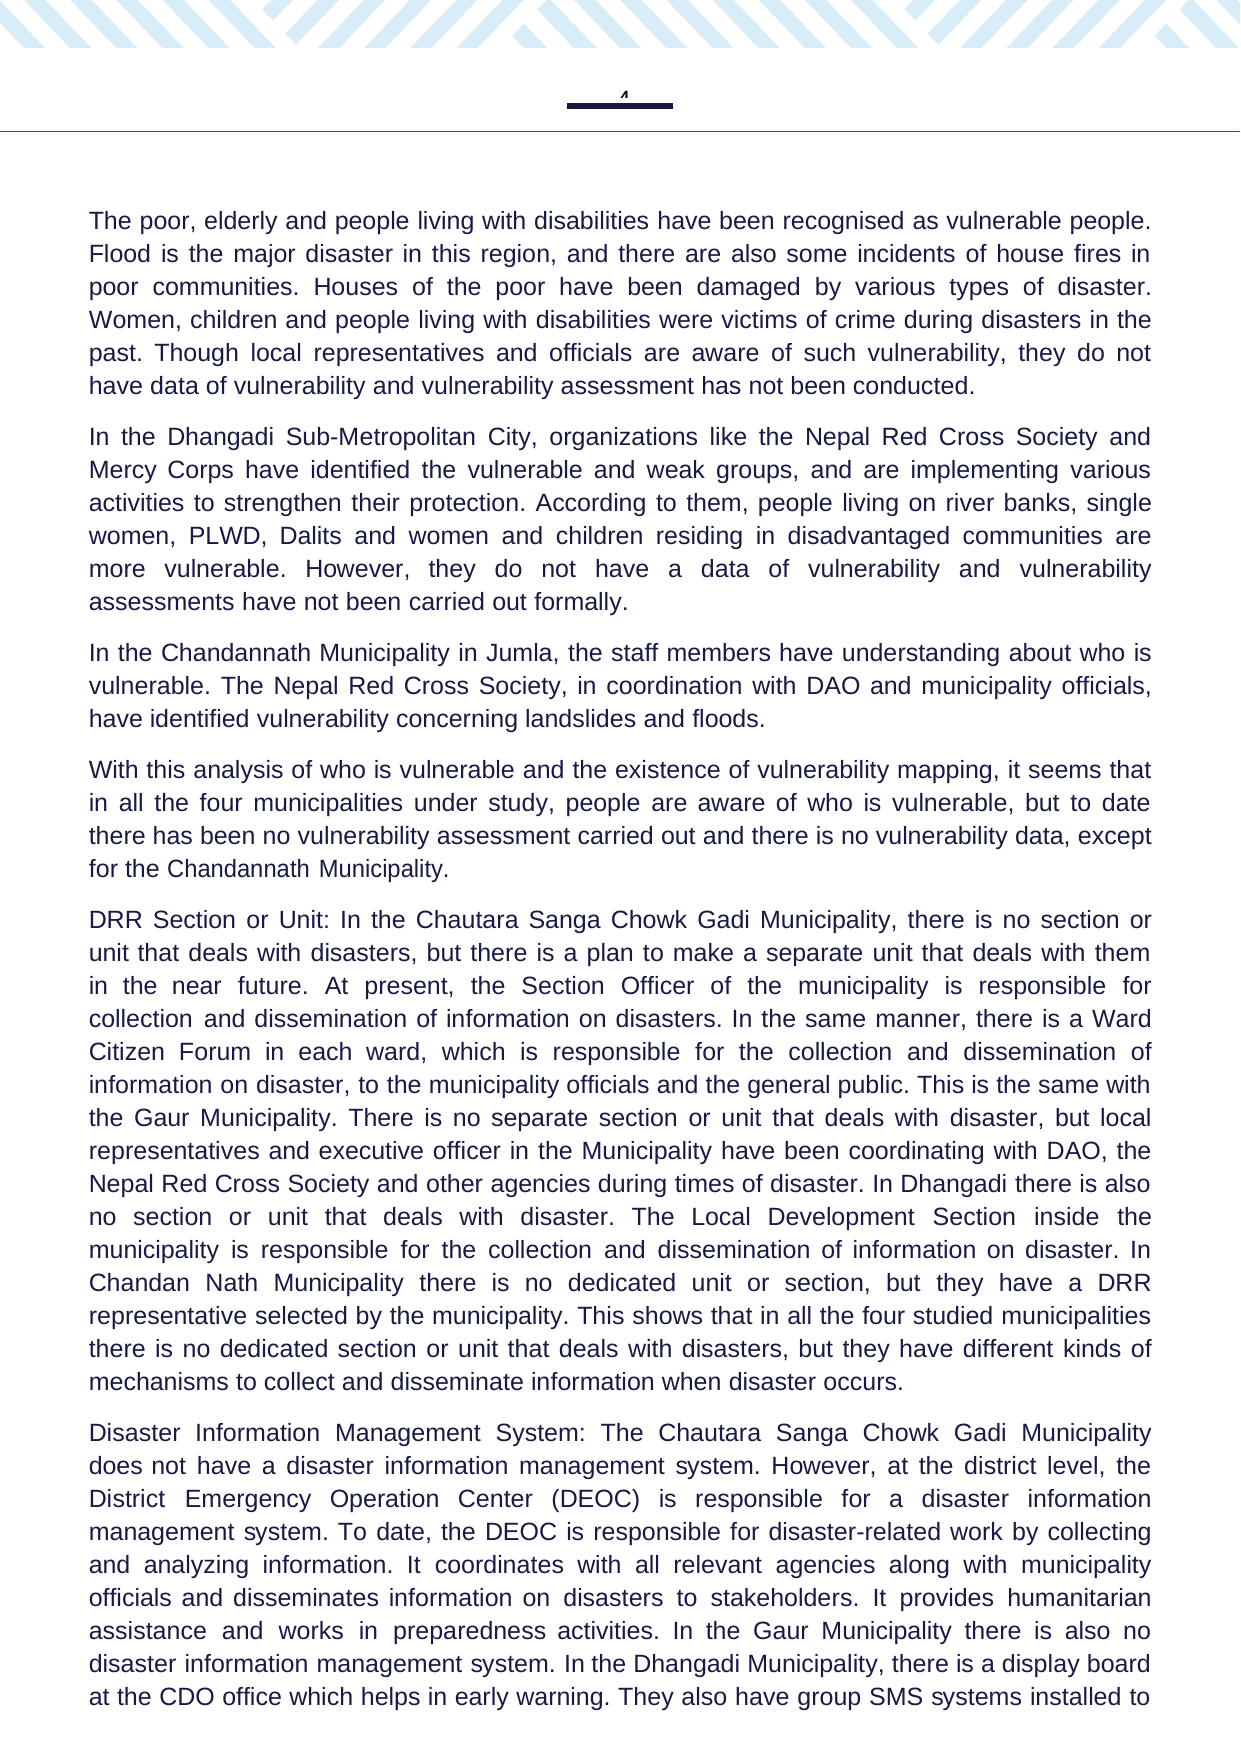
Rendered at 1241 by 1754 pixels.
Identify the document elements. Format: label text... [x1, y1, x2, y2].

picture [0, 0, 1241, 48]
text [88, 1418, 1152, 1711]
text The poor, elderly and people living with disabilities have been recognised as vulnerable people. Flood is the major disaster in this region, and there are also some incidents of house fires in poor communities. Houses of the poor have been damaged by various types of disaster. Women, children and people living with disabilities were victims of crime during disasters in the past. Though local representatives and officials are aware of such vulnerability, they do not have data of vulnerability and vulnerability assessment has not been conducted. [88, 206, 1152, 400]
text In the Chandannath Municipality in Jumla, the staff members have understanding about who is vulnerable. The Nepal Red Cross Society, in coordination with DAO and municipality officials, have identified vulnerability concerning landslides and floods. [88, 638, 1152, 733]
text In the Dhangadi Sub-Metropolitan City, organizations like the Nepal Red Cross Society and Mercy Corps have identified the vulnerable and weak groups, and are implementing various activities to strengthen their protection. According to them, people living on river banks, single women, PLWD, Dalits and women and children residing in disadvantaged communities are more vulnerable. However, they do not have a data of vulnerability and vulnerability assessments have not been carried out formally. [88, 422, 1152, 616]
text DRR Section or Unit: In the Chautara Sanga Chowk Gadi Municipality, there is no section or unit that deals with disasters, but there is a plan to make a separate unit that deals with them in the near future. At present, the Section Officer of the municipality is responsible for collection and dissemination of information on disasters. In the same manner, there is a Ward Citizen Forum in each ward, which is responsible for the collection and dissemination of information on disaster, to the municipality officials and the general public. This is the same with the Gaur Municipality. There is no separate section or unit that deals with disaster, but local representatives and executive officer in the Municipality have been coordinating with DAO, the Nepal Red Cross Society and other agencies during times of disaster. In Dhangadi there is also no section or unit that deals with disaster. The Local Development Section inside the municipality is responsible for the collection and dissemination of information on disaster. In Chandan Nath Municipality there is no dedicated unit or section, but they have a DRR representative selected by the municipality. This shows that in all the four studied municipalities there is no dedicated section or unit that deals with disasters, but they have different kinds of mechanisms to collect and disseminate information when disaster occurs. [88, 905, 1152, 1396]
text With this analysis of who is vulnerable and the existence of vulnerability mapping, it seems that in all the four municipalities under study, people are aware of who is vulnerable, but to date there has been no vulnerability assessment carried out and there is no vulnerability data, except for the Chandannath Municipality. [88, 755, 1152, 883]
